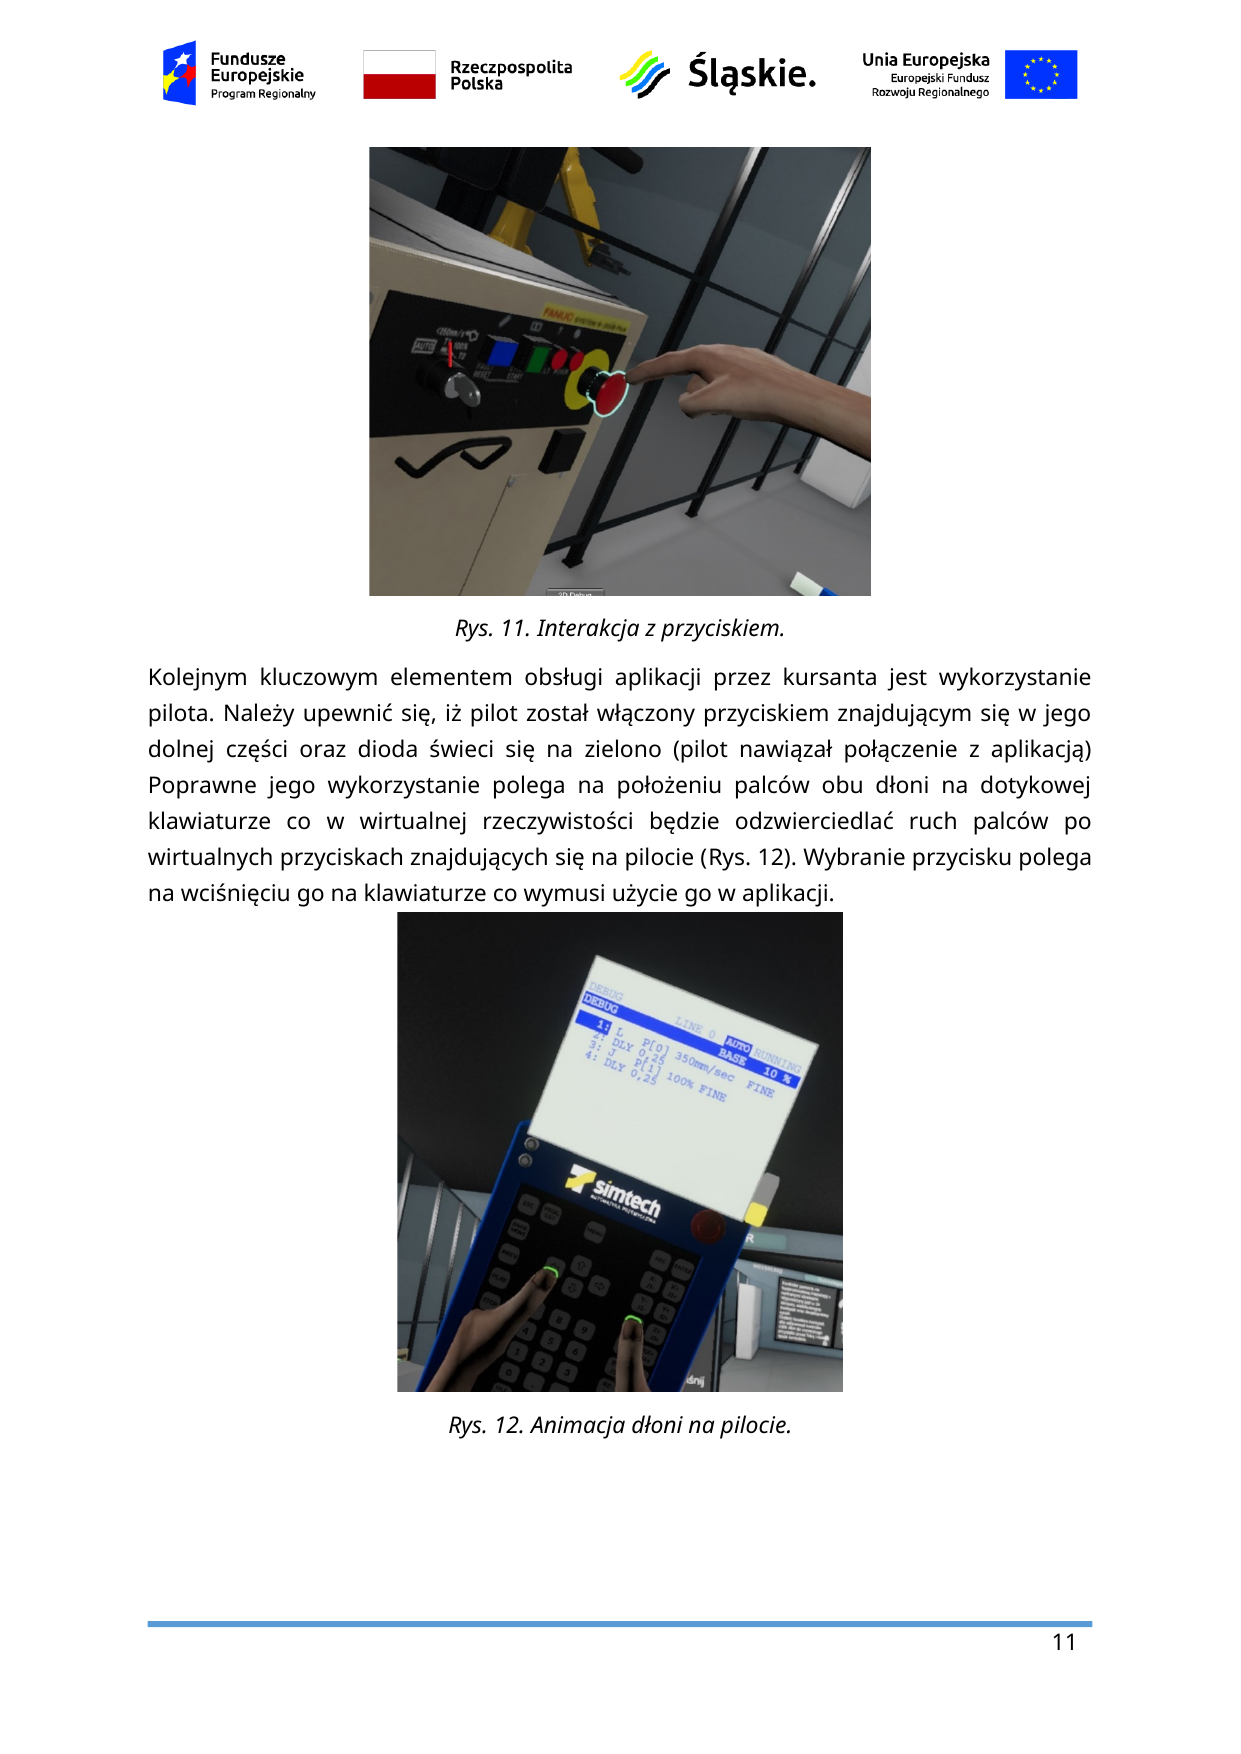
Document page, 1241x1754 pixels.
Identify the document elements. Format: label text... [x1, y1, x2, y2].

text Kolejnym kluczowym elementem obsługi aplikacji przez kursanta jest wykorzystanie pilota. Należy upewnić się, iż pilot został włączony przyciskiem znajdującym się w jego dolnej części oraz dioda świeci się na zielono (pilot nawiązał połączenie z aplikacją) Poprawne jego wykorzystanie polega na położeniu palców obu dłoni na dotykowej klawiaturze co w wirtualnej rzeczywistości będzie odzwierciedlać ruch palców po wirtualnych przyciskach znajdujących się na pilocie (Rys. 11). Wybranie przycisku polega na wciśnięciu go na klawiaturze co wymusi użycie go w aplikacji. [148, 661, 1093, 908]
picture [147, 25, 1093, 120]
picture [369, 147, 871, 596]
picture [397, 912, 843, 1392]
